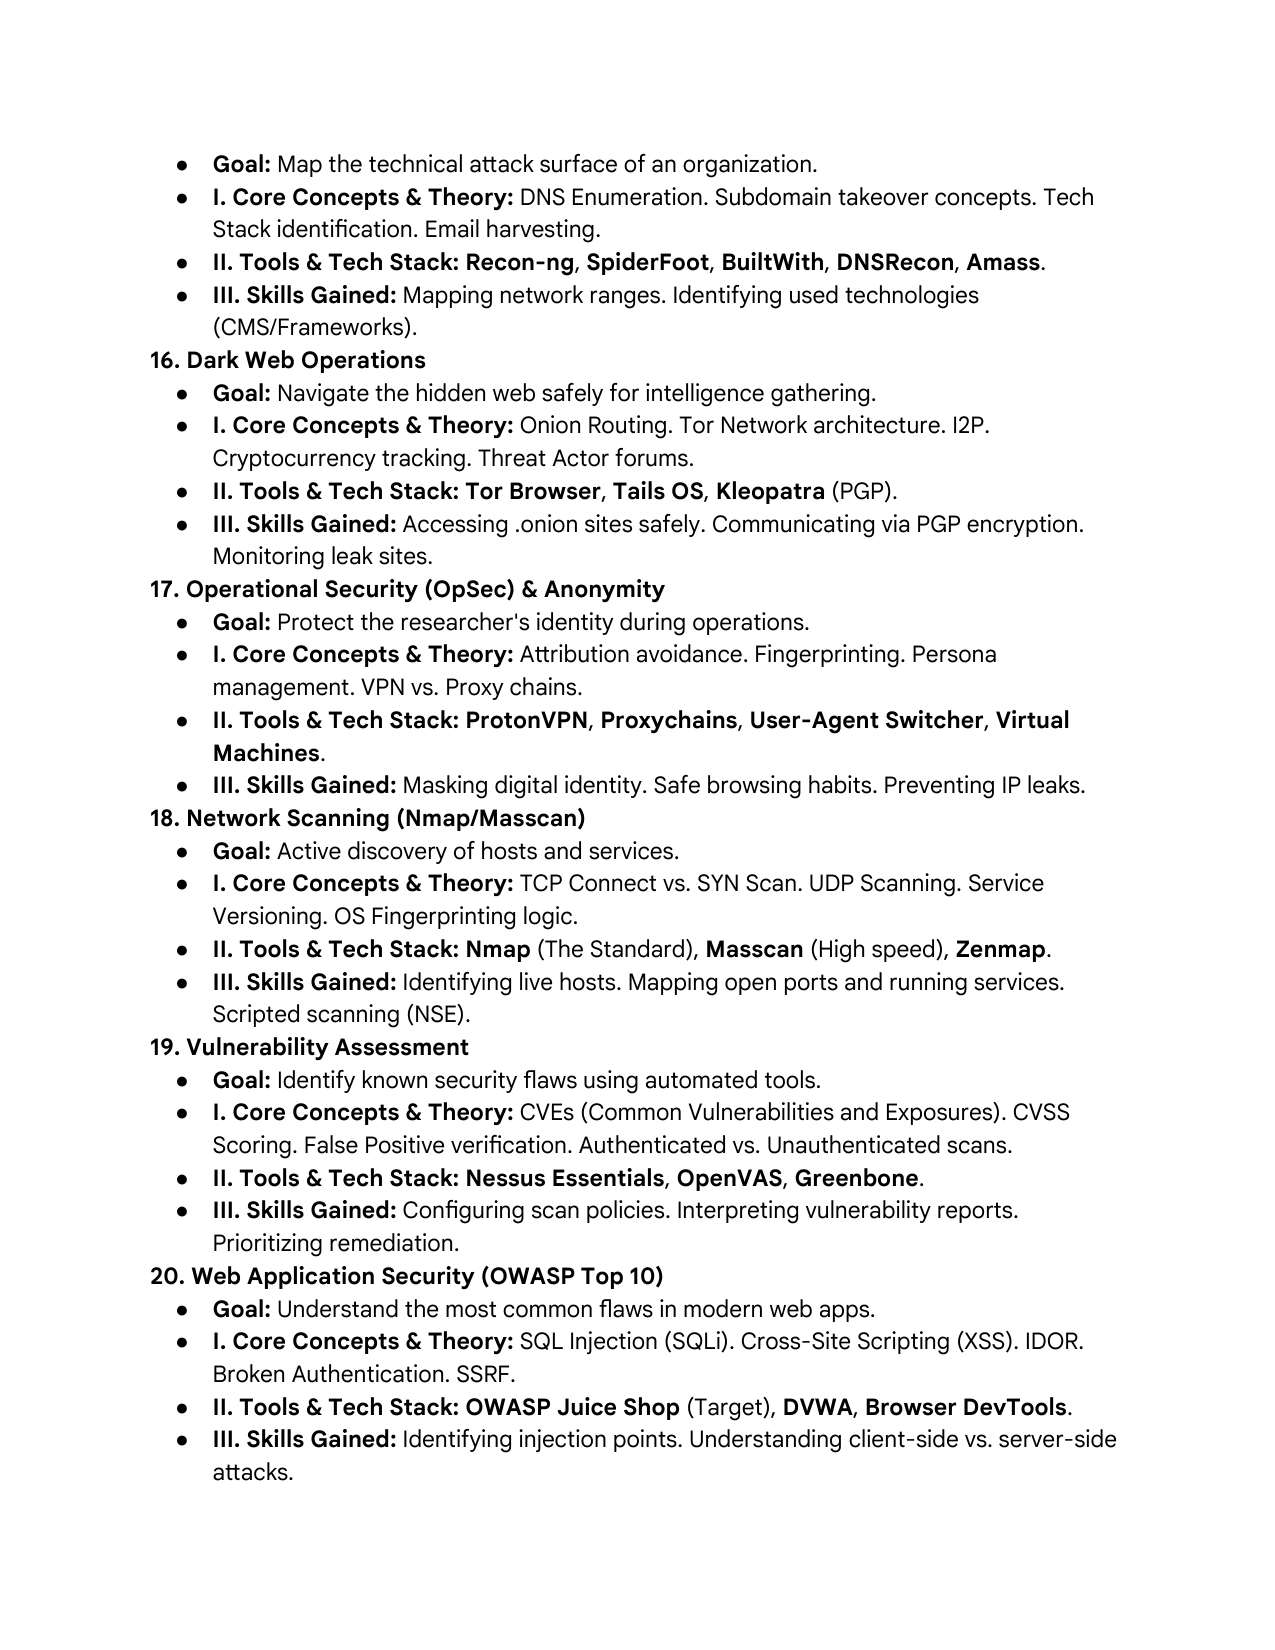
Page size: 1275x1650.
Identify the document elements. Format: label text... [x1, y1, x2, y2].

list Goal: Understand the most common flaws in modern web apps. [175, 1295, 1125, 1323]
list II. Tools & Tech Stack: Recon-ng, SpiderFoot, BuiltWith, DNSRecon, Amass. [175, 248, 1125, 277]
list Goal: Active discovery of hosts and services. [175, 837, 1125, 866]
list II. Tools & Tech Stack: ProtonVPN, Proxychains, User-Agent Switcher, Virtual Machines. [175, 706, 1125, 767]
list II. Tools & Tech Stack: OWASP Juice Shop (Target), DVWA, Browser DevTools. [175, 1393, 1125, 1422]
list I. Core Concepts & Theory: CVEs (Common Vulnerabilities and Exposures). CVSS Scoring. False Positive verification. Authenticated vs. Unauthenticated scans. [175, 1098, 1125, 1160]
list Goal: Protect the researcher's identity during operations. [175, 608, 1125, 637]
list III. Skills Gained: Configuring scan policies. Interpreting vulnerability reports. Prioritizing remediation. [175, 1197, 1125, 1258]
list III. Skills Gained: Mapping network ranges. Identifying used technologies (CMS/Frameworks). [175, 281, 1125, 342]
list I. Core Concepts & Theory: Onion Routing. Tor Network architecture. I2P. Cryptocurrency tracking. Threat Actor forums. [175, 412, 1125, 473]
list II. Tools & Tech Stack: Nessus Essentials, OpenVAS, Greenbone. [175, 1164, 1125, 1193]
list I. Core Concepts & Theory: DNS Enumeration. Subdomain takeover concepts. Tech Stack identification. Email harvesting. [175, 183, 1125, 244]
list II. Tools & Tech Stack: Nmap (The Standard), Masscan (High speed), Zenmap. [175, 935, 1125, 964]
list III. Skills Gained: Identifying live hosts. Mapping open ports and running services. Scripted scanning (NSE). [175, 968, 1125, 1029]
text 18. Network Scanning (Nmap/Masscan) [150, 804, 1125, 833]
text 19. Vulnerability Assessment [150, 1033, 1125, 1062]
list III. Skills Gained: Masking digital identity. Safe browsing habits. Preventing IP leaks. [175, 771, 1125, 800]
list III. Skills Gained: Accessing .onion sites safely. Communicating via PGP encryption. Monitoring leak sites. [175, 510, 1125, 571]
list Goal: Navigate the hidden web safely for intelligence gathering. [175, 379, 1125, 408]
list II. Tools & Tech Stack: Tor Browser, Tails OS, Kleopatra (PGP). [175, 477, 1125, 506]
list I. Core Concepts & Theory: Attribution avoidance. Fingerprinting. Persona management. VPN vs. Proxy chains. [175, 641, 1125, 702]
list Goal: Identify known security flaws using automated tools. [175, 1066, 1125, 1094]
list I. Core Concepts & Theory: SQL Injection (SQLi). Cross-Site Scripting (XSS). IDOR. Broken Authentication. SSRF. [175, 1327, 1125, 1389]
text 20. Web Application Security (OWASP Top 10) [150, 1262, 1125, 1291]
text 17. Operational Security (OpSec) & Anonymity [150, 575, 1125, 604]
text 16. Dark Web Operations [150, 346, 1125, 375]
list III. Skills Gained: Identifying injection points. Understanding client-side vs. server-side attacks. [175, 1426, 1125, 1487]
list Goal: Map the technical attack surface of an organization. [175, 150, 1125, 179]
list I. Core Concepts & Theory: TCP Connect vs. SYN Scan. UDP Scanning. Service Versioning. OS Fingerprinting logic. [175, 869, 1125, 931]
